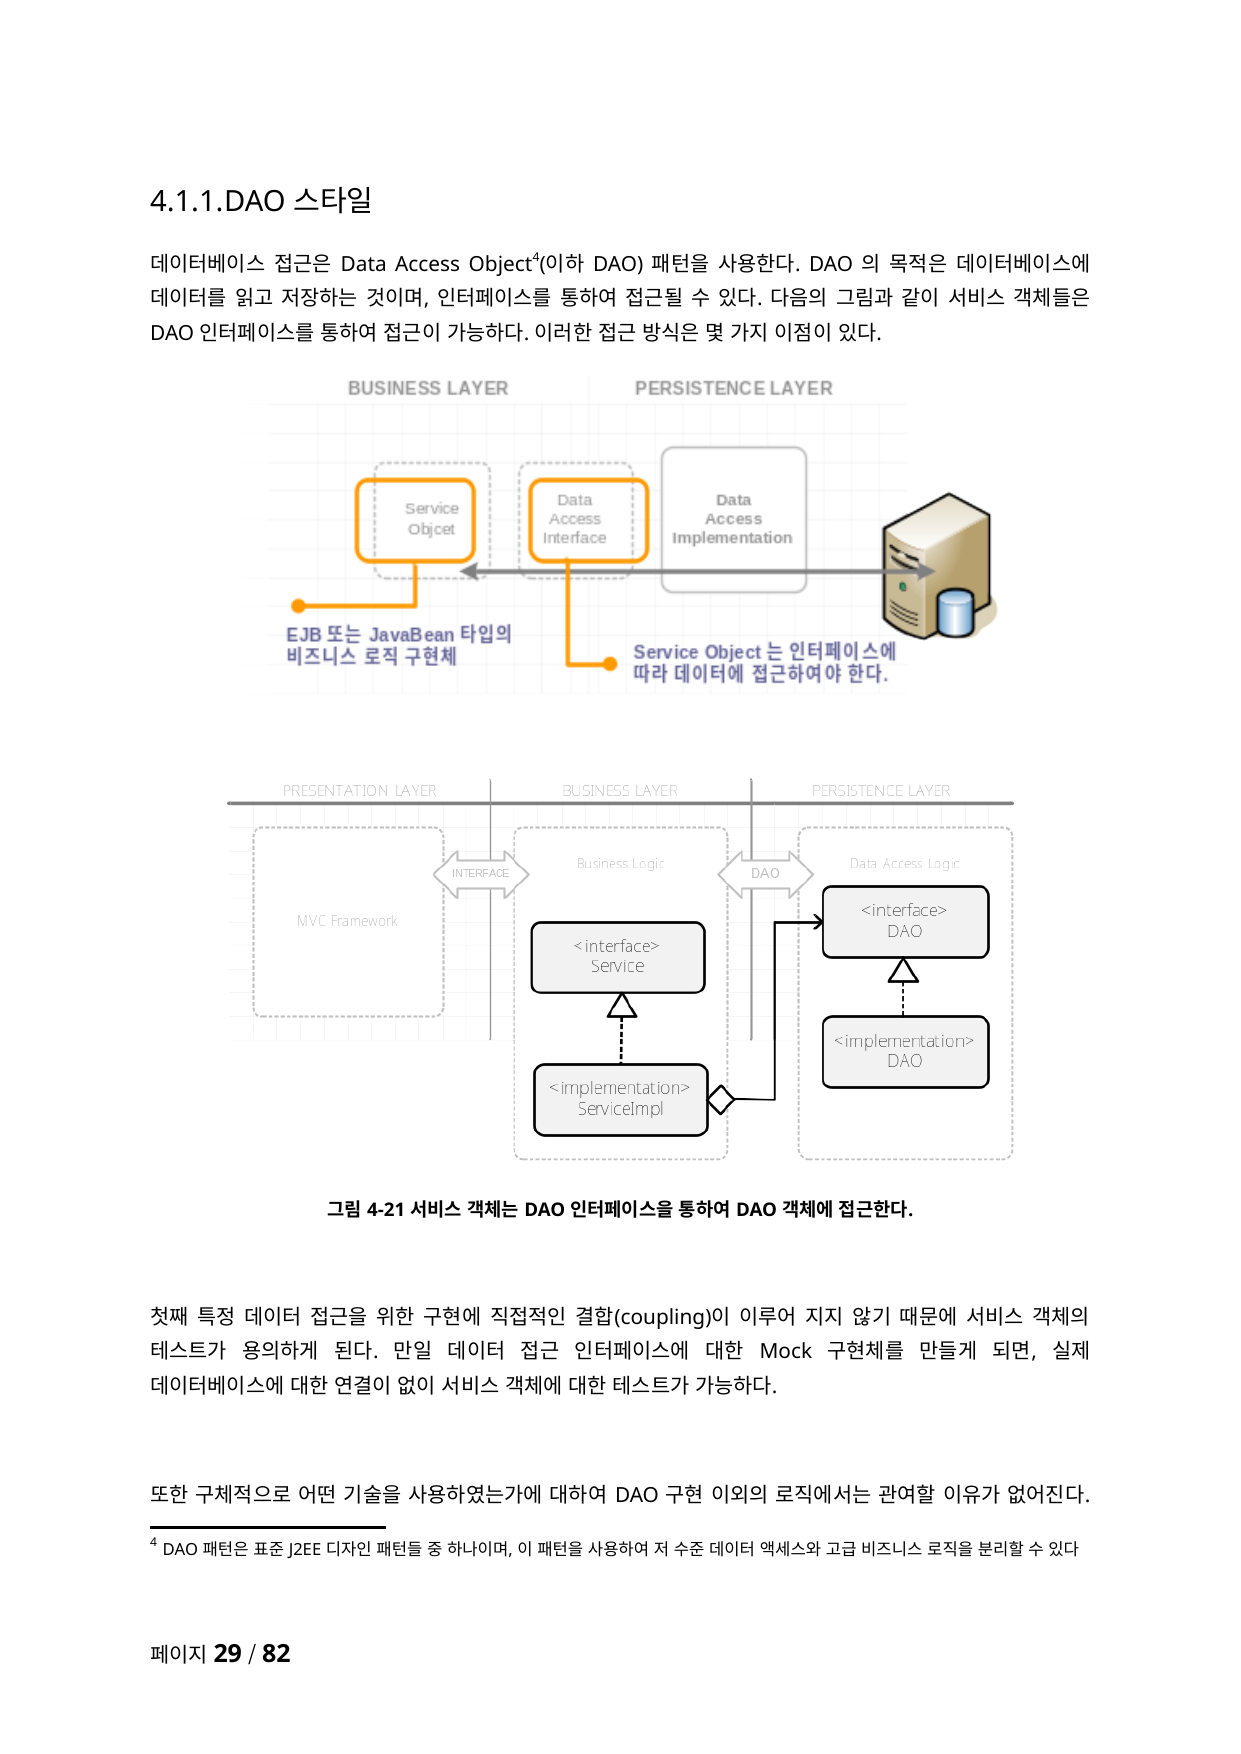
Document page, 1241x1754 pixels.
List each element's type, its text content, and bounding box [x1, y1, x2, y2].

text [150, 1479, 1090, 1509]
subtitle DAO 스타일 [150, 177, 1090, 219]
text 데이터베이스 접근은 Data Access Object(이하 DAO) 패턴을 사용한다. DAO 의 목적은 데이터베이스에 데이터를 읽고 저장하는 것이며, 인터페이스를 통하여 접근될 수 있다. 다음의 그림과 같이 서비스 객체들은 DAO 인터페이스를 통하여 접근이 가능하다. 이러한 접근 방식은 몇 가지 이점이 있다. [150, 247, 1090, 347]
text 첫째 특정 데이터 접근을 위한 구현에 직접적인 결합(coupling)이 이루어 지지 않기 때문에 서비스 객체의 테스트가 용의하게 된다. 만일 데이터 접근 인터페이스에 대한 Mock 구현체를 만들게 되면, 실제 데이터베이스에 대한 연결이 없이 서비스 객체에 대한 테스트가 가능하다. [150, 1300, 1090, 1400]
